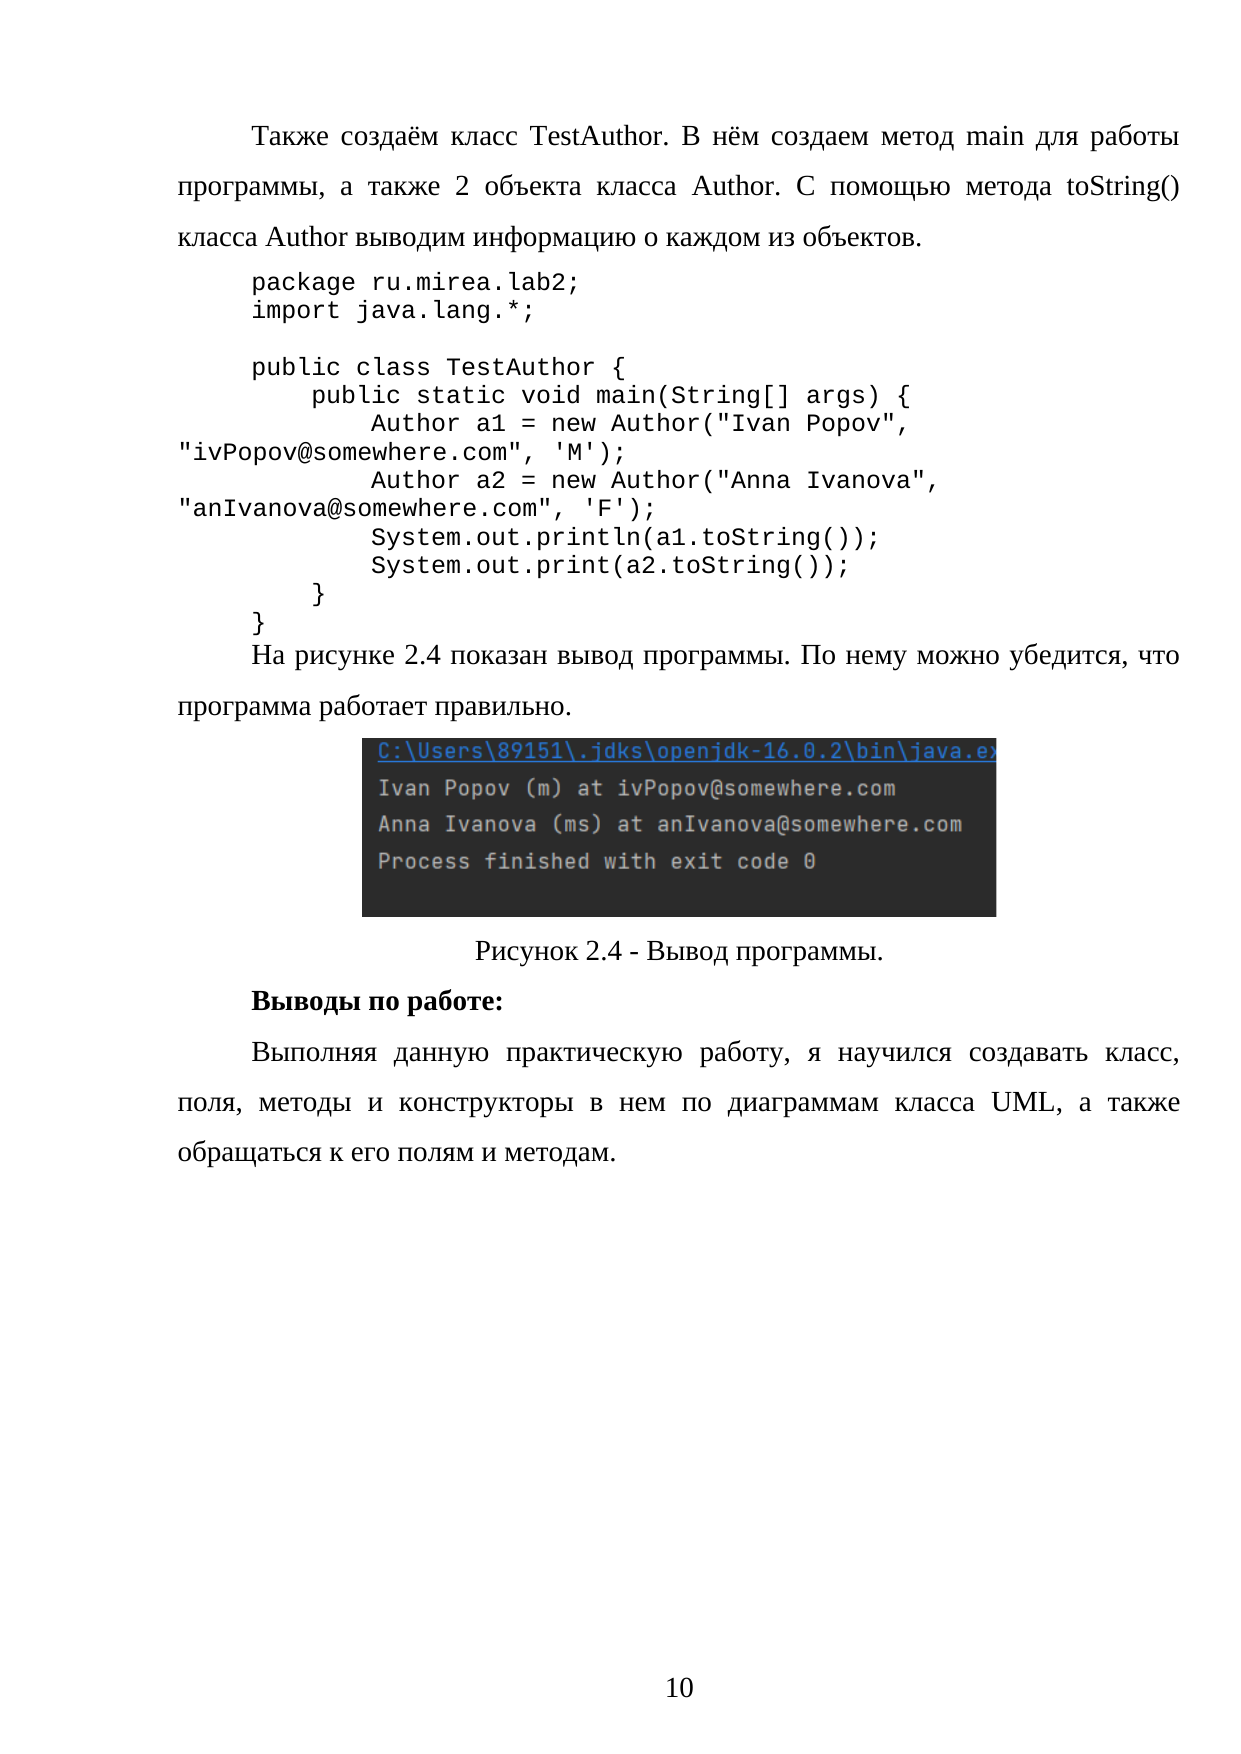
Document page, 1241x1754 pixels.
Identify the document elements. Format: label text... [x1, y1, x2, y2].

text Author a1 = new Author("Ivan Popov", "ivPopov@somewhere.com", 'M'); [177, 411, 1181, 467]
picture [362, 738, 997, 917]
text public static void main(String[] args) { [177, 382, 1181, 411]
text Выводы по работе: [177, 983, 1181, 1017]
text Выполняя данную практическую работу, я научился создавать класс, поля, методы и конструкторы в нем по диаграммам класса UML, а также обращаться к его полям и методам. [177, 1034, 1181, 1168]
text } [177, 581, 1181, 609]
text } [177, 609, 1181, 637]
text Рисунок 2.4 - Вывод программы. [177, 933, 1181, 967]
text На рисунке 2.4 показан вывод программы. По нему можно убедится, что программа работает правильно. [177, 637, 1181, 721]
text System.out.print(a2.toString()); [177, 552, 1181, 581]
text Также создаём класс TestAuthor. В нём создаем метод main для работы программы, а также 2 объекта класса Author. С помощью метода toString() класса Author выводим информацию о каждом из объектов. [177, 118, 1181, 252]
text System.out.println(a1.toString()); [177, 524, 1181, 552]
text package ru.mirea.lab2; [177, 269, 1181, 297]
text Author a2 = new Author("Anna Ivanova", "anIvanova@somewhere.com", 'F'); [177, 467, 1181, 524]
text import java.lang.*; [177, 297, 1181, 326]
text public class TestAuthor { [177, 354, 1181, 382]
